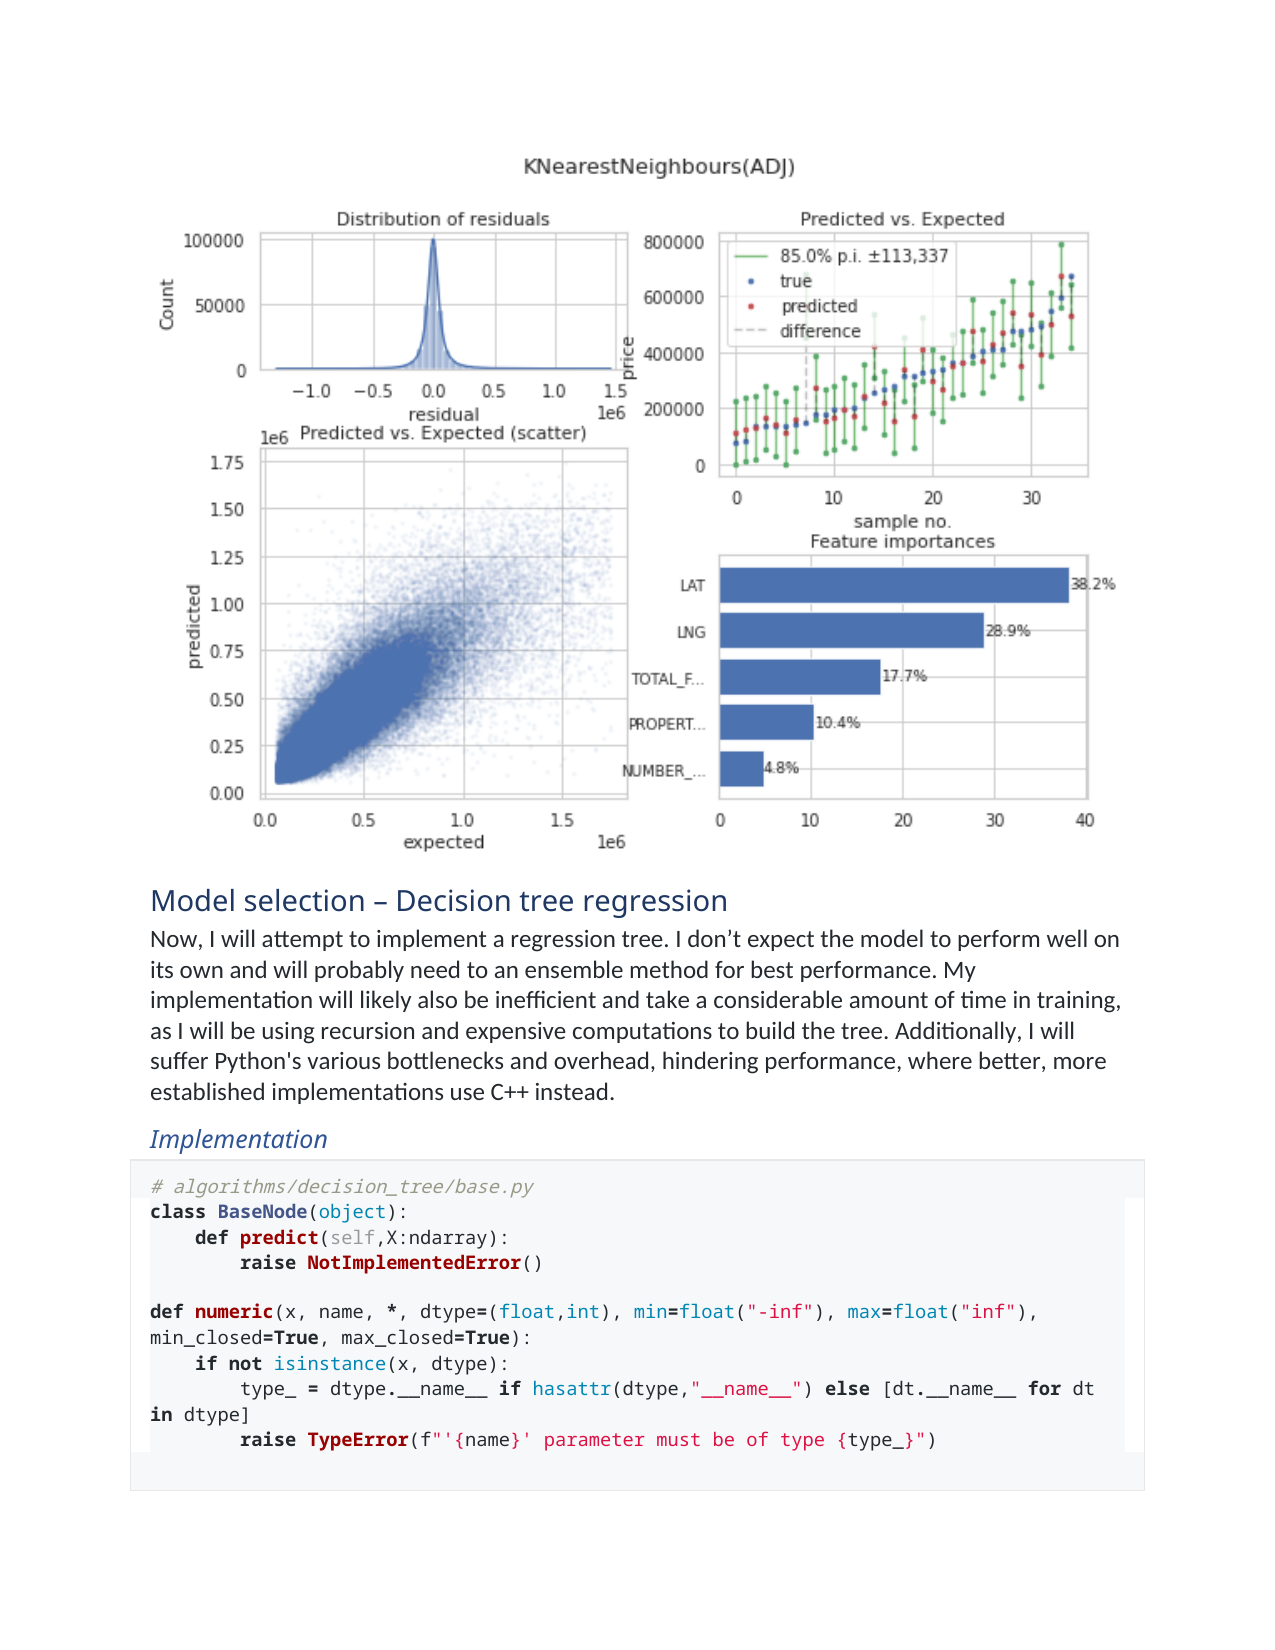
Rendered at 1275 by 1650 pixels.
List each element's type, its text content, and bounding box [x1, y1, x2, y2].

text Now, I will attempt to implement a regression tree. I don’t expect the model to perform well on its own and will probably need to an ensemble method for best performance. My implementation will likely also be inefficient and take a considerable amount of time in training, as I will be using recursion and expensive computations to build the tree. Additionally, I will suffer Python's various bottlenecks and overhead, hindering performance, where better, more established implementations use C++ instead. [150, 923, 1125, 1107]
text def numeric(x, name, *, dtype=(float,int), min=float("-inf"), max=float("inf"), min_closed=True, max_closed=True): [150, 1299, 1125, 1350]
text class BaseNode(object): [150, 1198, 1125, 1224]
text def predict(self,X:ndarray): [150, 1224, 1125, 1249]
picture [150, 150, 1125, 862]
text type_ = dtype.__name__ if hasattr(dtype,"__name__") else [dt.__name__ for dt in dtype] [150, 1375, 1125, 1426]
subtitle Implementation [150, 1122, 1125, 1156]
text # algorithms/decision_tree/base.py [131, 1161, 1144, 1198]
text if not isinstance(x, dtype): [150, 1350, 1125, 1375]
subtitle Model selection – Decision tree regression [150, 881, 1125, 920]
text raise NotImplementedError() [150, 1249, 1125, 1275]
